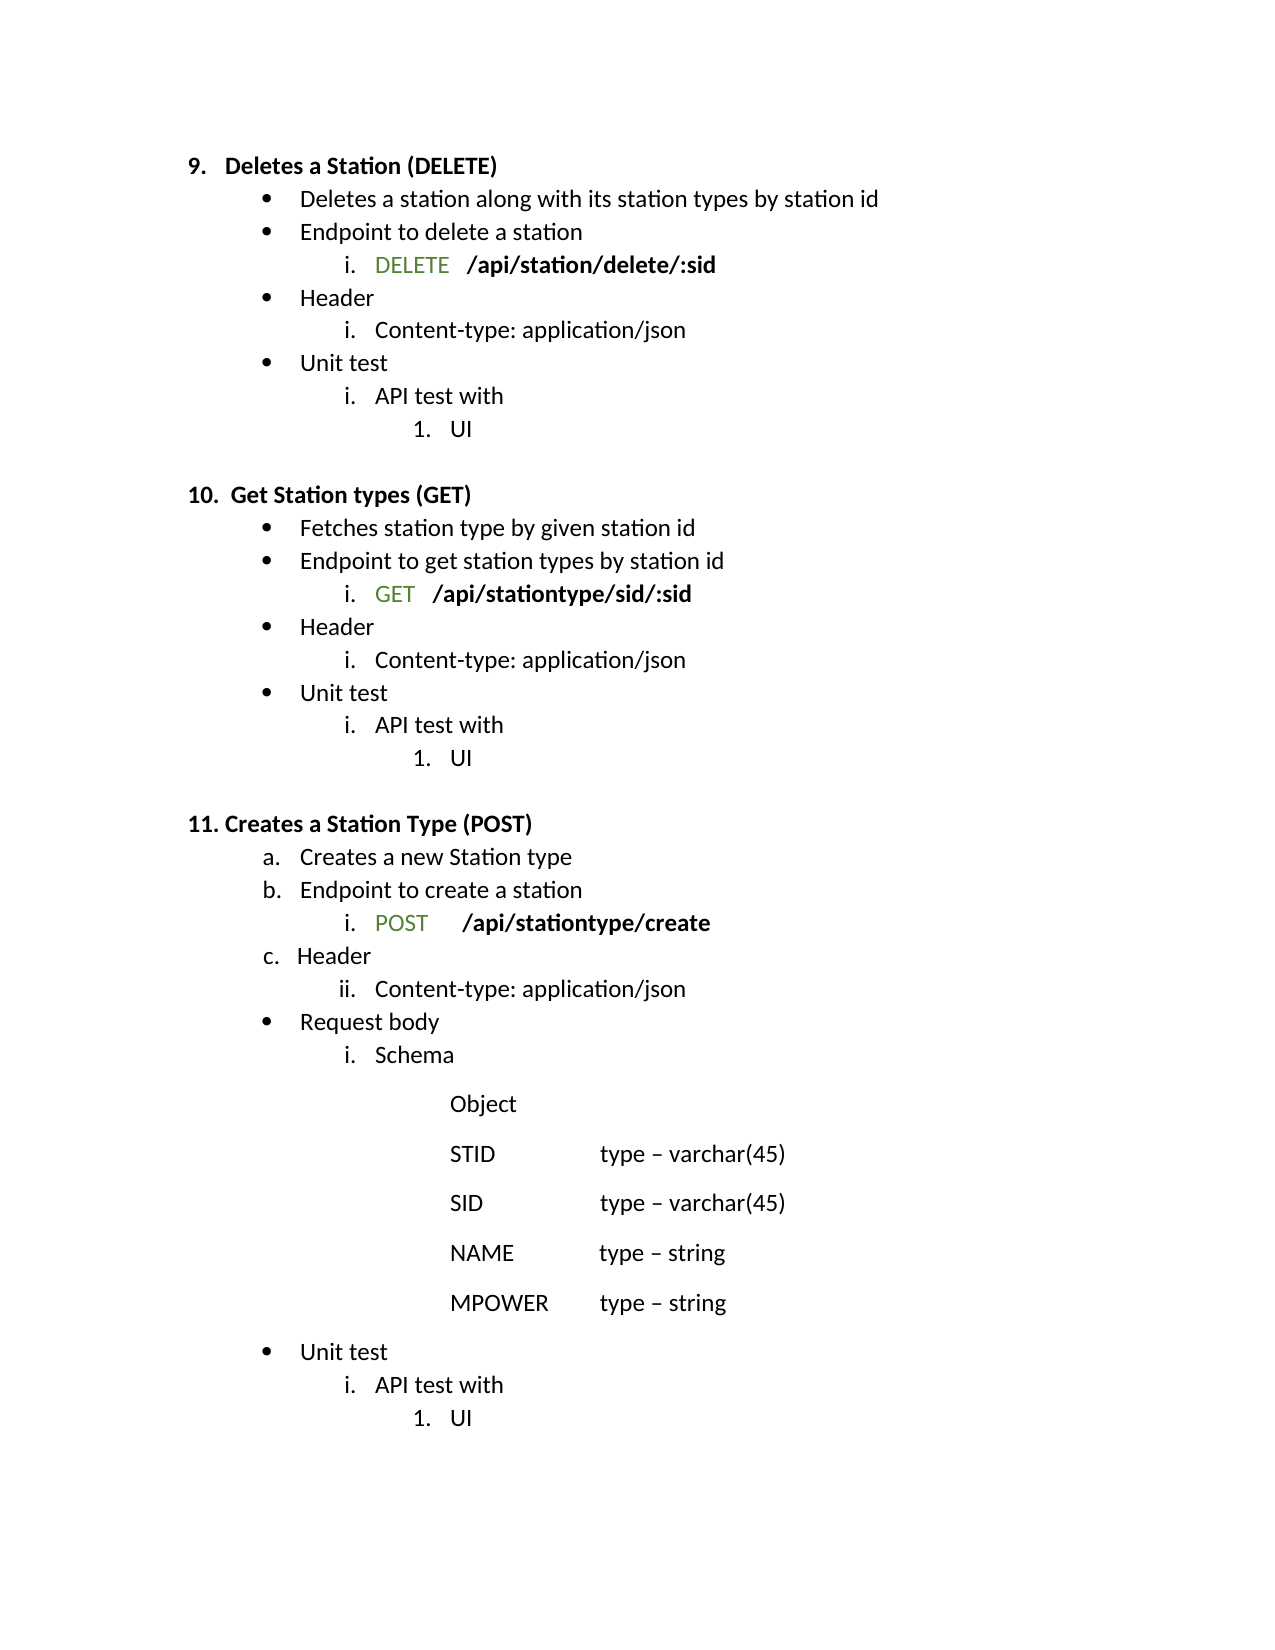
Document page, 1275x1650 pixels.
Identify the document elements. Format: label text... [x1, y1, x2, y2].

list Header [262, 611, 1125, 641]
list Deletes a station along with its station types by station id [262, 183, 1125, 213]
list Creates a Station Type (POST) [187, 808, 1125, 839]
list Deletes a Station (DELETE) [187, 150, 1125, 181]
text Object [375, 1088, 1125, 1119]
list UI [412, 742, 1125, 773]
list DELETE /api/station/delete/:sid [356, 249, 1125, 279]
list Unit test [262, 347, 1125, 378]
list POST /api/stationtype/create [356, 907, 1125, 938]
list API test with [356, 380, 1125, 411]
list UI [412, 413, 1125, 444]
list Creates a new Station type [262, 841, 1125, 872]
list Schema [356, 1039, 1125, 1069]
list UI [412, 1402, 1125, 1433]
list Content-type: application/json [356, 314, 1125, 345]
list Header [262, 282, 1125, 312]
list Unit test [262, 677, 1125, 707]
list API test with [356, 709, 1125, 740]
list Content-type: application/json [356, 644, 1125, 674]
list Unit test [262, 1336, 1125, 1367]
list Content-type: application/json [356, 973, 1125, 1003]
text c. Header [150, 940, 1125, 971]
list Request body [262, 1006, 1125, 1036]
text MPOWER type – string [375, 1287, 1125, 1317]
text NAME type – string [375, 1237, 1125, 1268]
list Fetches station type by given station id [262, 512, 1125, 543]
list GET /api/stationtype/sid/:sid [356, 578, 1125, 608]
text SID type – varchar(45) [375, 1187, 1125, 1218]
list Endpoint to create a station [262, 874, 1125, 905]
list Endpoint to get station types by station id [262, 545, 1125, 576]
list Endpoint to delete a station [262, 216, 1125, 246]
list API test with [356, 1369, 1125, 1400]
list Get Station types (GET) [187, 479, 1125, 510]
text STID type – varchar(45) [375, 1138, 1125, 1168]
